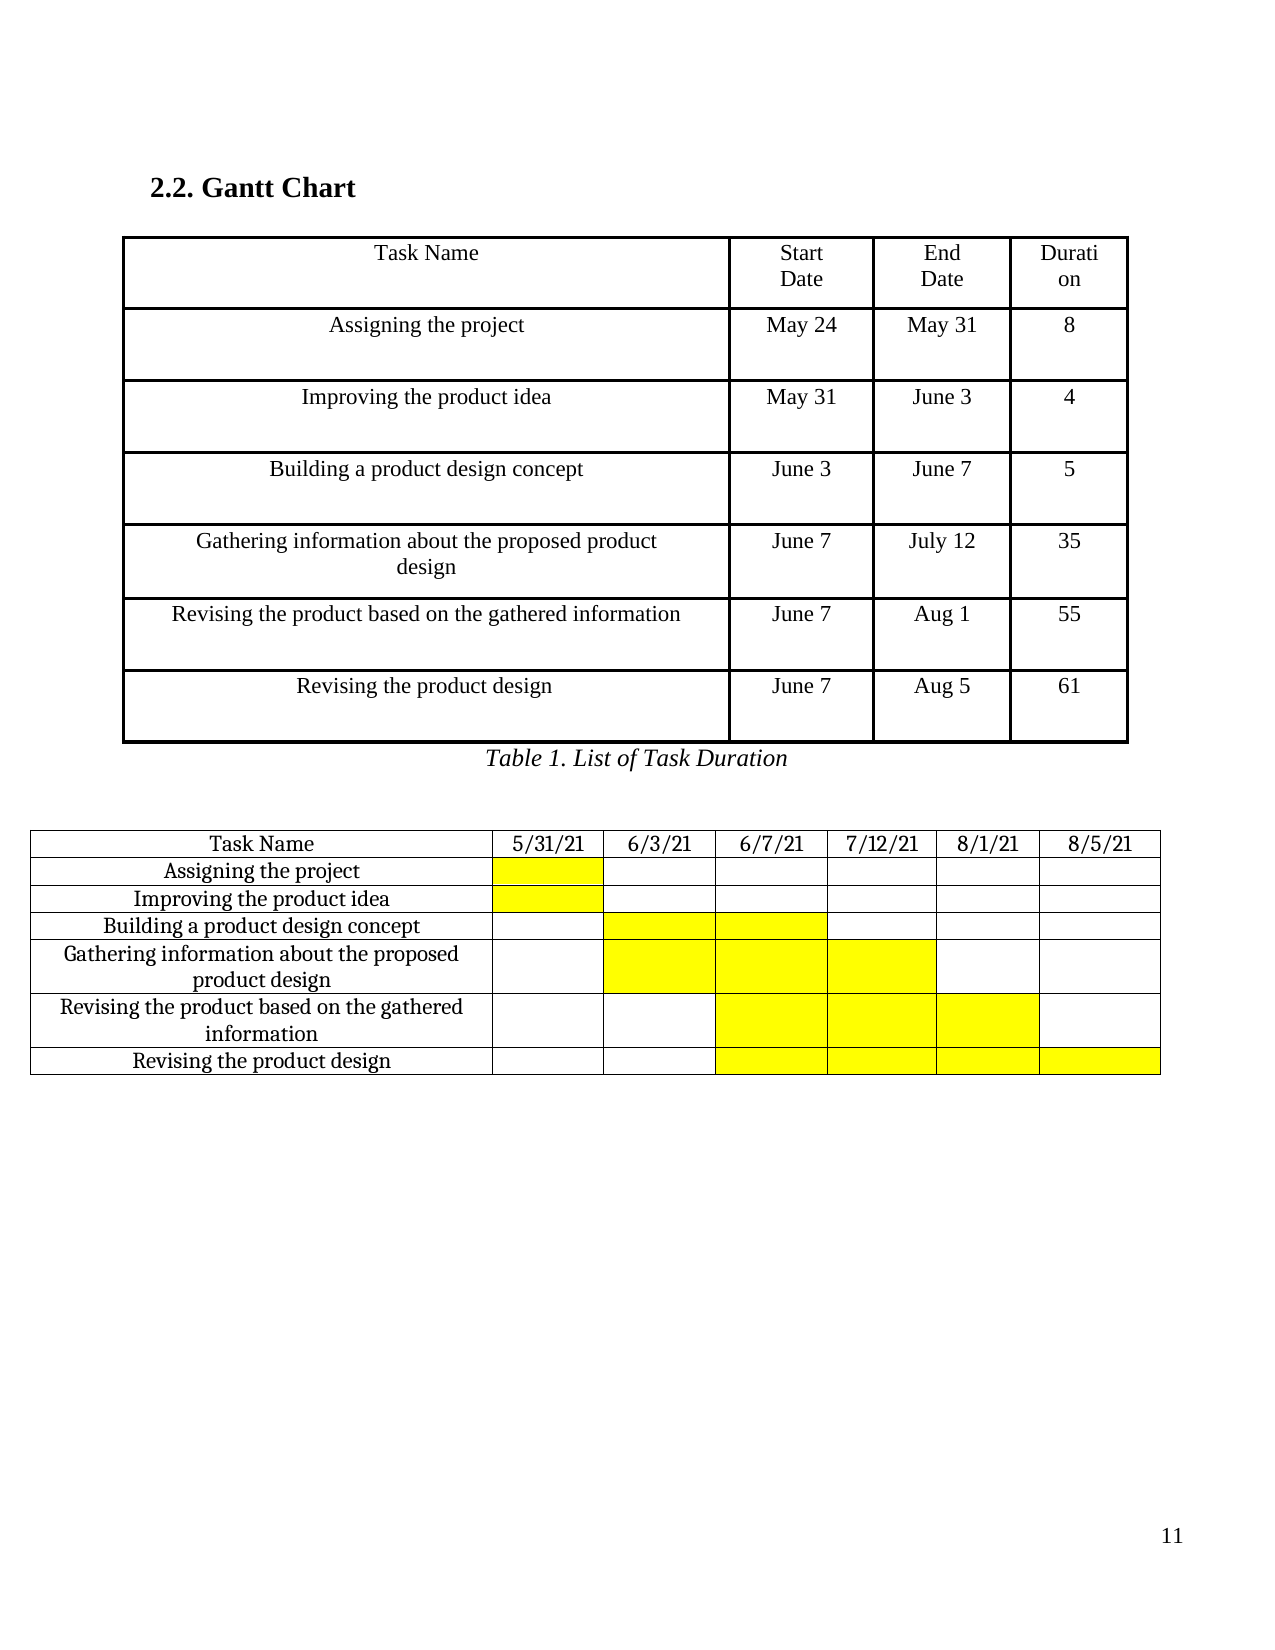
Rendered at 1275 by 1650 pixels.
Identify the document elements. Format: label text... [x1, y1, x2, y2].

table_cell [828, 940, 936, 993]
table_cell Revising the product based on the gathered information [31, 994, 492, 1047]
table_cell June 7 [731, 526, 872, 597]
table_cell [604, 940, 715, 993]
table_cell Improving the product idea [31, 886, 492, 912]
table_cell May 31 [731, 382, 872, 451]
table_cell [716, 940, 827, 993]
table_cell Assigning the project [125, 310, 728, 379]
table_cell [828, 913, 936, 939]
table_cell [493, 858, 603, 884]
table_cell Building a product design concept [31, 913, 492, 939]
table_header 5/31/21 [493, 831, 603, 857]
table_cell [604, 858, 715, 884]
table_cell [828, 858, 936, 884]
table_cell [1040, 1048, 1160, 1074]
table_cell Gathering information about the proposed product design [31, 940, 492, 993]
table_cell [828, 1048, 936, 1074]
table_cell [1040, 913, 1160, 939]
table_cell Building a product design concept [125, 454, 728, 523]
table_cell June 7 [875, 454, 1009, 523]
text Table 1. List of Task Duration [459, 744, 816, 772]
table_cell [1040, 994, 1160, 1047]
table_header Duration [1012, 239, 1126, 307]
table_cell Revising the product design [31, 1048, 492, 1074]
table_cell [716, 913, 827, 939]
table_cell [604, 913, 715, 939]
table_cell [493, 994, 603, 1047]
table_cell [937, 940, 1039, 993]
table_cell Assigning the project [31, 858, 492, 884]
table_cell Improving the product idea [125, 382, 728, 451]
table_cell 5 [1012, 454, 1126, 523]
table_cell 35 [1012, 526, 1126, 597]
table_cell [1040, 886, 1160, 912]
table_cell [493, 913, 603, 939]
table_cell [493, 1048, 603, 1074]
table_cell June 3 [875, 382, 1009, 451]
table_cell [937, 913, 1039, 939]
table_cell 4 [1012, 382, 1126, 451]
table_header Task Name [31, 831, 492, 857]
table_cell [604, 994, 715, 1047]
table_header Task Name [125, 239, 728, 307]
table_cell [716, 858, 827, 884]
table_cell May 31 [875, 310, 1009, 379]
table_header 6/3/21 [604, 831, 715, 857]
table_cell [937, 1048, 1039, 1074]
table_cell Gathering information about the proposed product design [125, 526, 728, 597]
table_cell [828, 886, 936, 912]
table_cell June 7 [731, 600, 872, 668]
table_header Start Date [731, 239, 872, 307]
table_cell [828, 994, 936, 1047]
table_cell [1040, 940, 1160, 993]
table_cell [604, 1048, 715, 1074]
table_cell [937, 858, 1039, 884]
table_cell June 7 [731, 672, 872, 740]
table_cell Aug 5 [875, 672, 1009, 740]
table_header 8/5/21 [1040, 831, 1160, 857]
table_cell Aug 1 [875, 600, 1009, 668]
table_cell Revising the product design [125, 672, 728, 740]
subtitle Gantt Chart [150, 170, 1183, 204]
table_cell [937, 994, 1039, 1047]
table_cell [716, 1048, 827, 1074]
table_cell July 12 [875, 526, 1009, 597]
table_cell [1040, 858, 1160, 884]
table_cell May 24 [731, 310, 872, 379]
table_cell 8 [1012, 310, 1126, 379]
table_cell Revising the product based on the gathered information [125, 600, 728, 668]
table_header 7/12/21 [828, 831, 936, 857]
table_header End Date [875, 239, 1009, 307]
table_cell [493, 886, 603, 912]
table_cell [493, 940, 603, 993]
table_header 8/1/21 [937, 831, 1039, 857]
table_cell [716, 886, 827, 912]
table_cell [937, 886, 1039, 912]
table_header 6/7/21 [716, 831, 827, 857]
table_cell June 3 [731, 454, 872, 523]
table_cell 61 [1012, 672, 1126, 740]
table_cell 55 [1012, 600, 1126, 668]
table_cell [716, 994, 827, 1047]
table_cell [604, 886, 715, 912]
